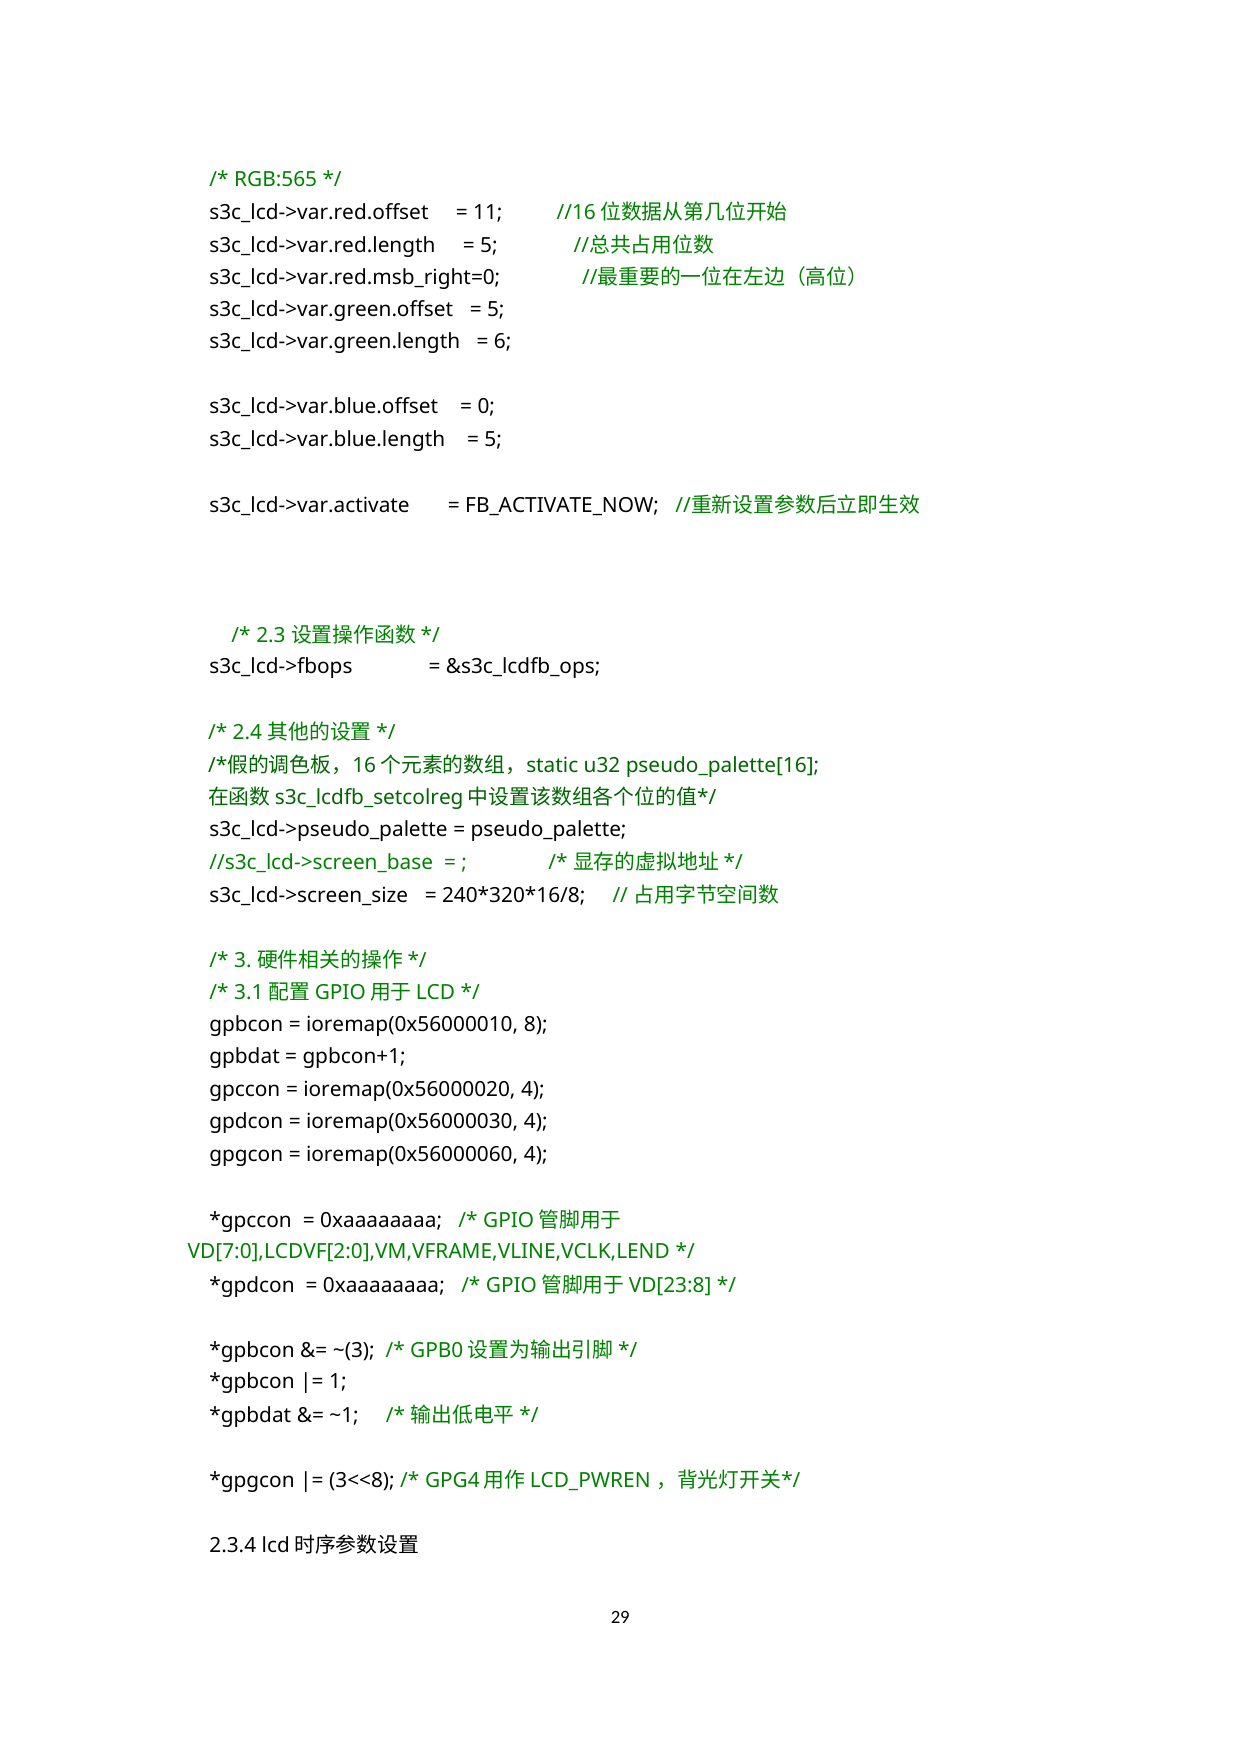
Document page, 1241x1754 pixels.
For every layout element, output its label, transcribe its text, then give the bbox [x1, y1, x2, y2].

text /* RGB:565 */ [187, 162, 1053, 194]
text /* 3. 硬件相关的操作 */ [187, 942, 1053, 974]
text 在函数s3c_lcdfb_setcolreg中设置该数组各个位的值*/ [187, 779, 1053, 812]
text s3c_lcd->var.red.length = 5; //总共占用位数 [187, 227, 1053, 259]
text s3c_lcd->fbops = &s3c_lcdfb_ops; [187, 649, 1053, 682]
text gpccon = ioremap(0x56000020, 4); [187, 1072, 1053, 1104]
text /* 2.3 设置操作函数 */ [187, 617, 1053, 649]
text *gpbcon |= 1; [187, 1364, 1053, 1397]
text s3c_lcd->pseudo_palette = pseudo_palette; [187, 812, 1053, 844]
text *gpbcon &= ~(3); /* GPB0设置为输出引脚 */ [187, 1332, 1053, 1364]
text *gpgcon |= (3<<8); /* GPG4用作LCD_PWREN ，背光灯开关*/ [187, 1462, 1053, 1494]
text gpbdat = gpbcon+1; [187, 1039, 1053, 1072]
text s3c_lcd->var.green.offset = 5; [187, 292, 1053, 324]
text gpbcon = ioremap(0x56000010, 8); [187, 1007, 1053, 1039]
text *gpdcon = 0xaaaaaaaa; /* GPIO管脚用于VD[23:8] */ [187, 1267, 1053, 1299]
text 2.3.4 lcd时序参数设置 [187, 1527, 1053, 1559]
text gpdcon = ioremap(0x56000030, 4); [187, 1104, 1053, 1137]
text //s3c_lcd->screen_base = ; /* 显存的虚拟地址 */ [187, 844, 1053, 877]
text s3c_lcd->var.blue.offset = 0; [187, 389, 1053, 422]
text s3c_lcd->var.red.msb_right=0; //最重要的一位在左边（高位） [187, 259, 1053, 292]
text /* 2.4 其他的设置 */ [187, 714, 1053, 747]
text s3c_lcd->var.red.offset = 11; //16位数据从第几位开始 [187, 194, 1053, 227]
text s3c_lcd->var.green.length = 6; [187, 324, 1053, 357]
text s3c_lcd->var.activate = FB_ACTIVATE_NOW; //重新设置参数后立即生效 [187, 487, 1053, 519]
text /*假的调色板，16个元素的数组，static u32 pseudo_palette[16]; [187, 747, 1053, 779]
text *gpbdat &= ~1; /* 输出低电平 */ [187, 1397, 1053, 1429]
text s3c_lcd->var.blue.length = 5; [187, 422, 1053, 454]
text *gpccon = 0xaaaaaaaa; /* GPIO管脚用于VD[7:0],LCDVF[2:0],VM,VFRAME,VLINE,VCLK,LEND */ [187, 1202, 1053, 1267]
text /* 3.1 配置GPIO用于LCD */ [187, 974, 1053, 1007]
text gpgcon = ioremap(0x56000060, 4); [187, 1137, 1053, 1169]
text s3c_lcd->screen_size = 240*320*16/8; // 占用字节空间数 [187, 877, 1053, 909]
